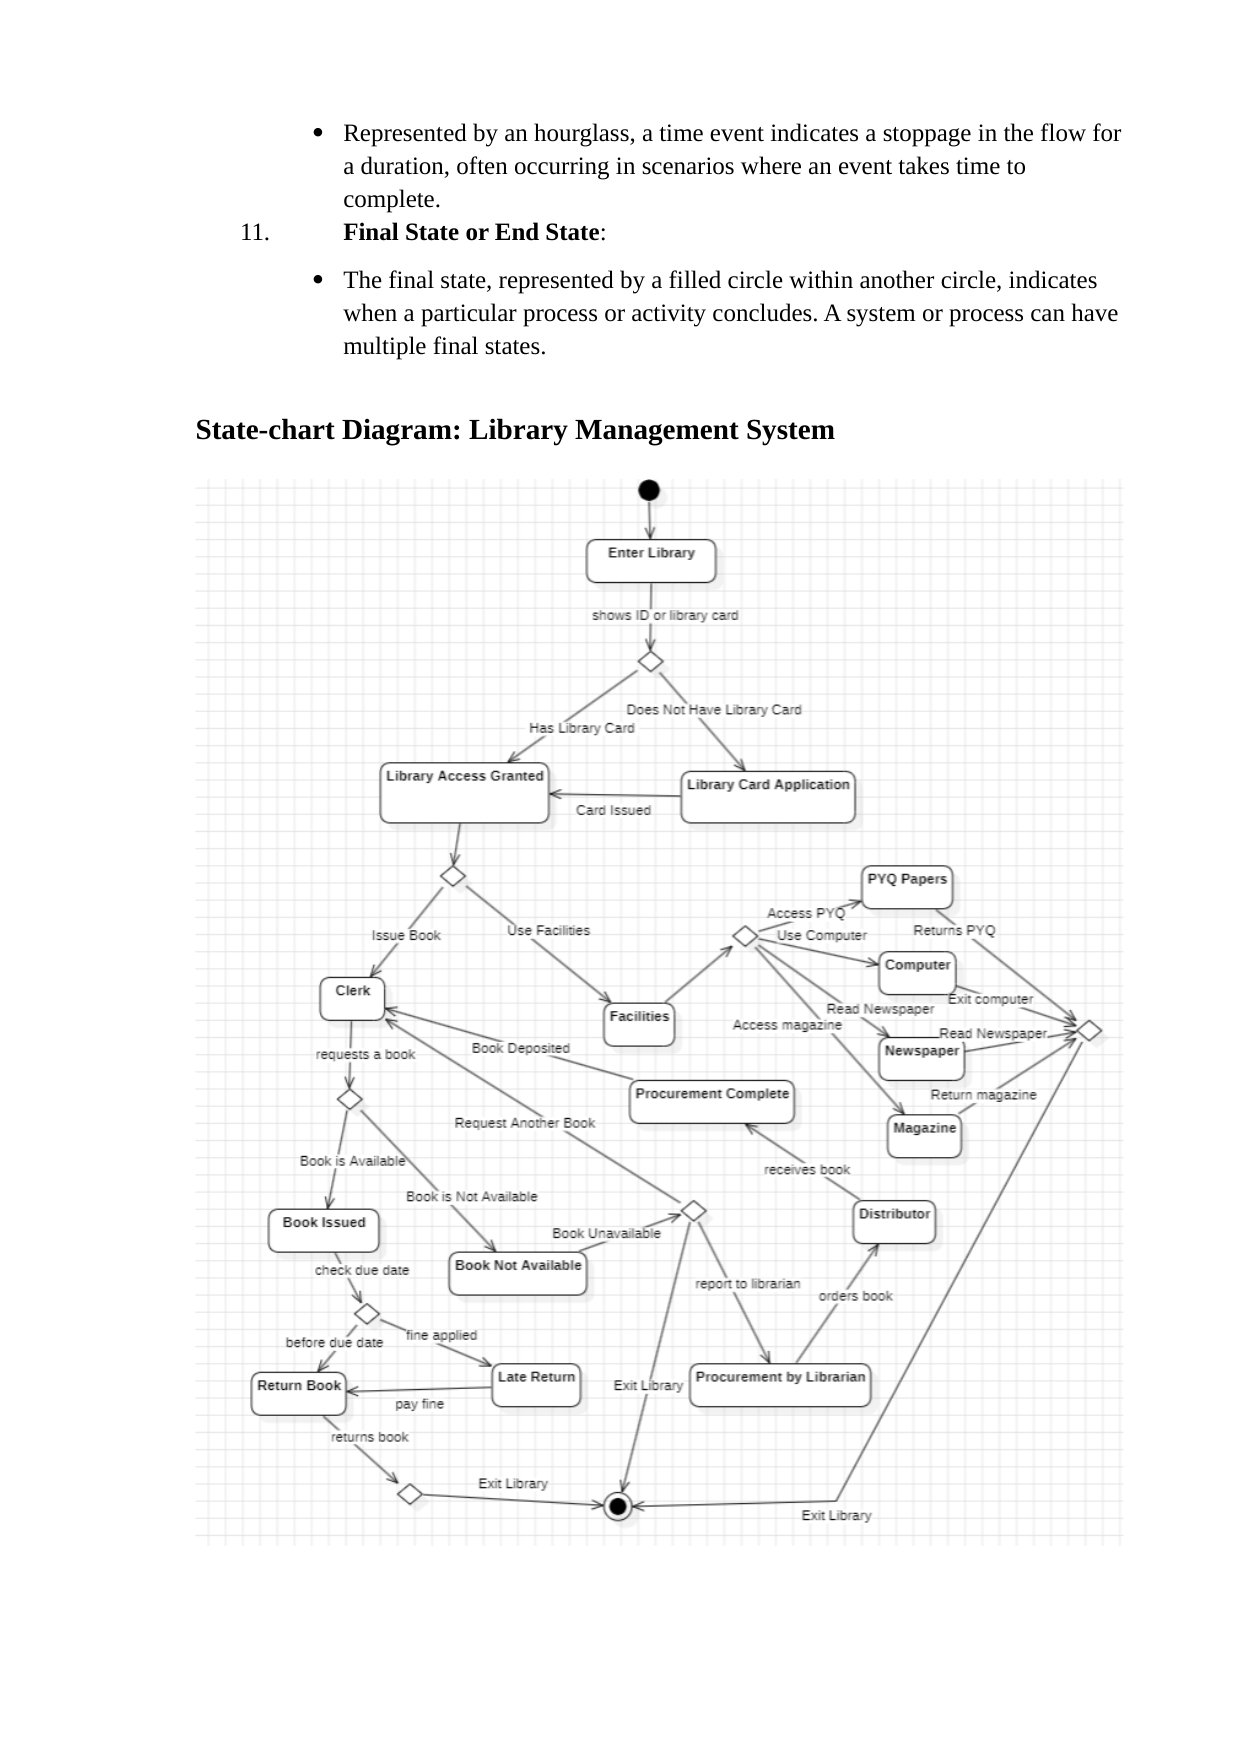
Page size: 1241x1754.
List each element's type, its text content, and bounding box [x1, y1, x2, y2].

list Represented by an hourglass, a time event indicates a stoppage in the flow for a duration, often occurring in scenarios where an event takes time to complete. [313, 118, 1123, 213]
list The final state, represented by a filled circle within another circle, indicates when a particular process or activity concludes. A system or process can have multiple final states. [313, 265, 1123, 359]
list Final State or End State: [240, 217, 1123, 246]
picture [195, 479, 1124, 1546]
text State-chart Diagram: Library Management System [195, 412, 1123, 446]
